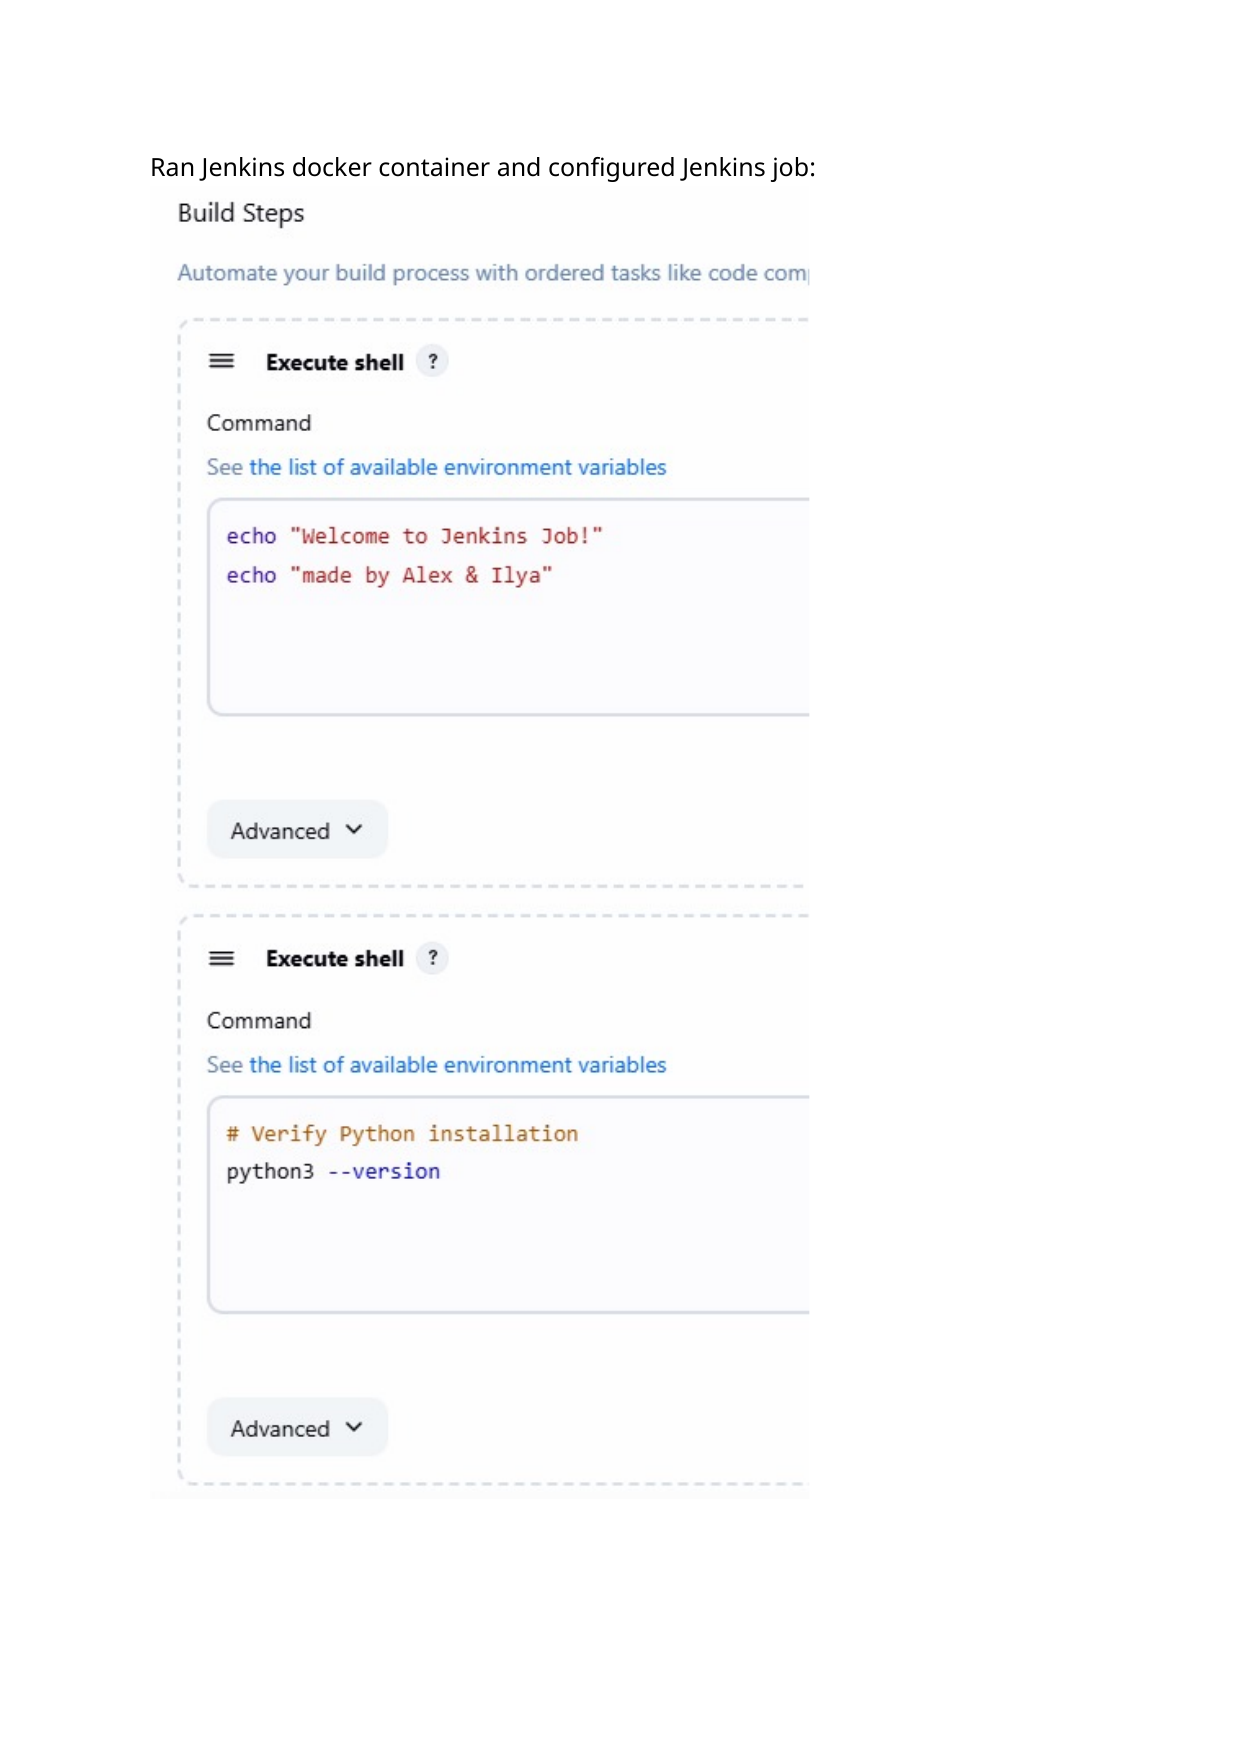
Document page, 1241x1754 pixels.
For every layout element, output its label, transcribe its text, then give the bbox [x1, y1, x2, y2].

picture [150, 186, 810, 1499]
